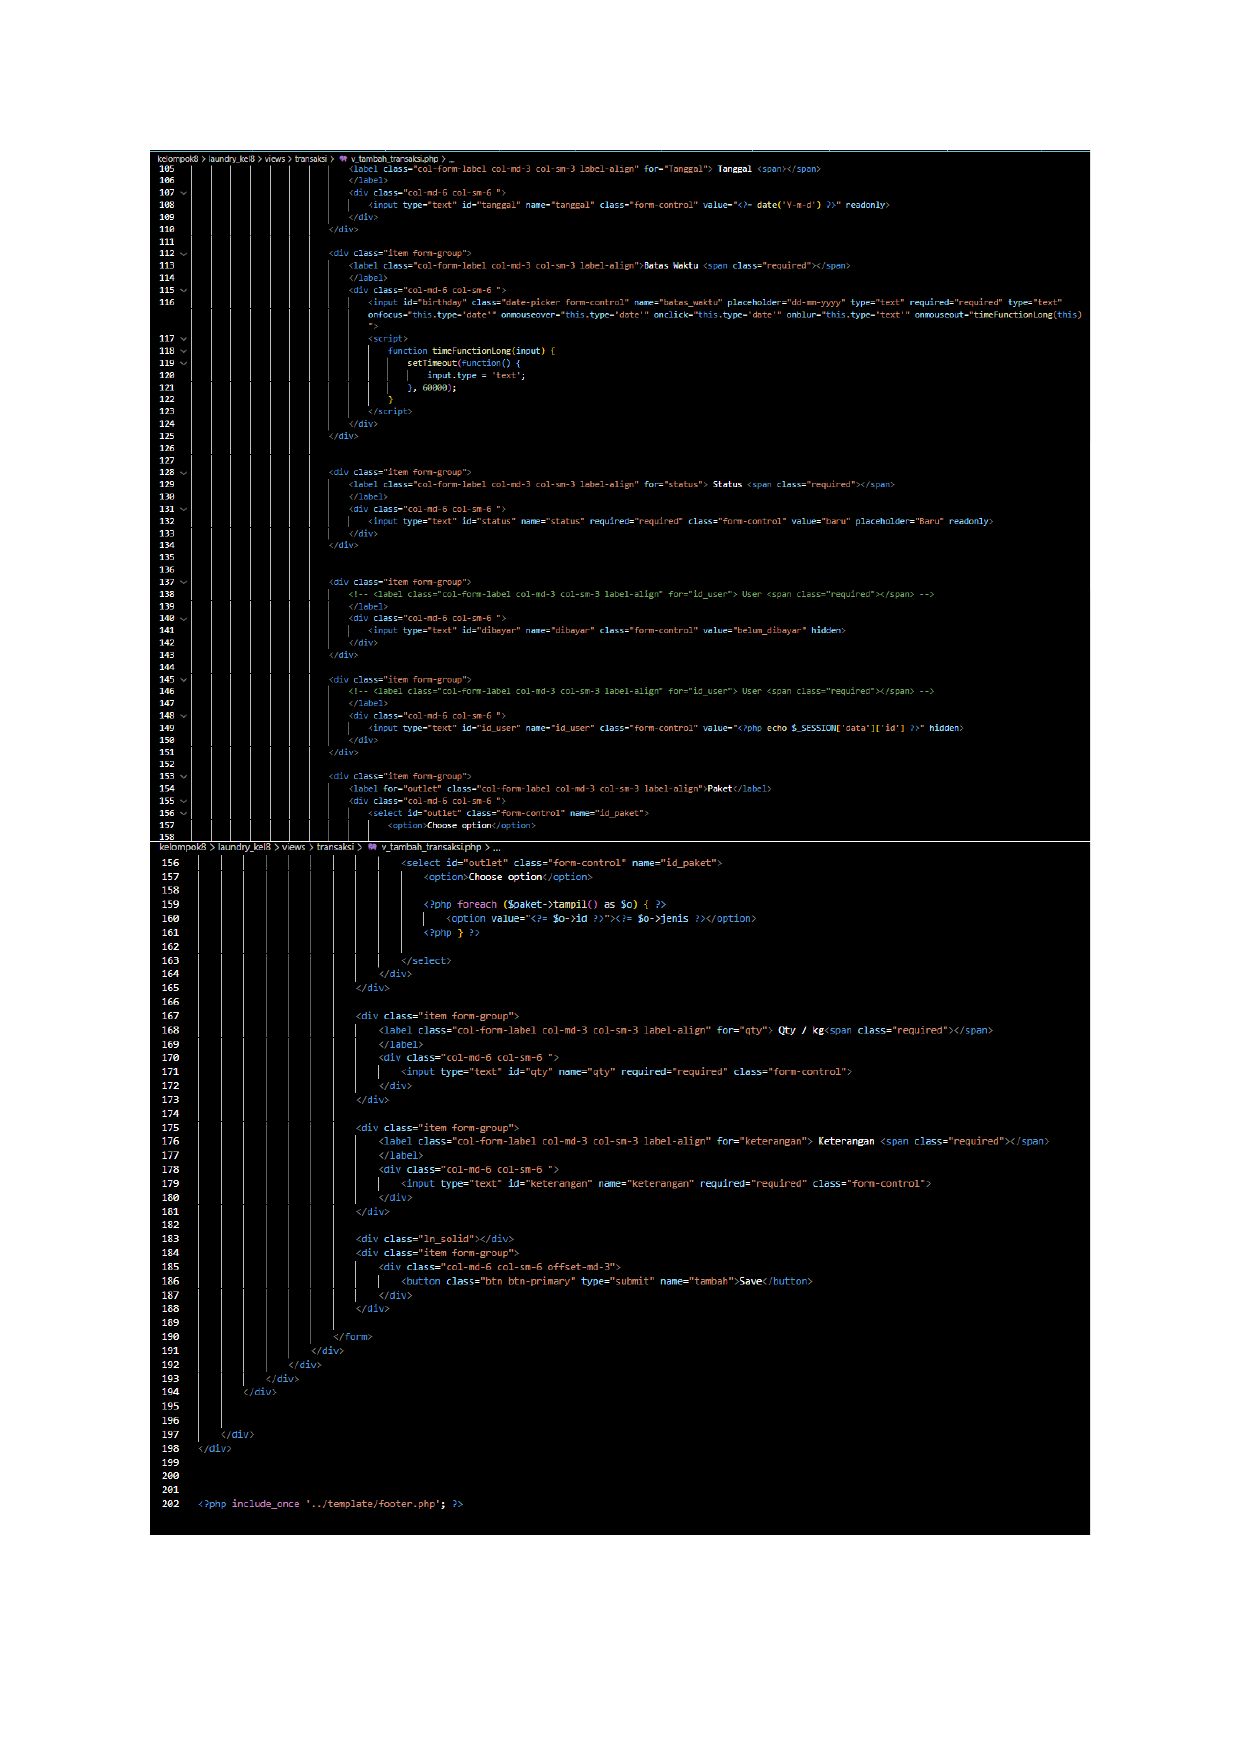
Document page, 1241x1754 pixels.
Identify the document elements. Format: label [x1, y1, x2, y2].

picture [150, 842, 1091, 1535]
picture [150, 150, 1091, 841]
